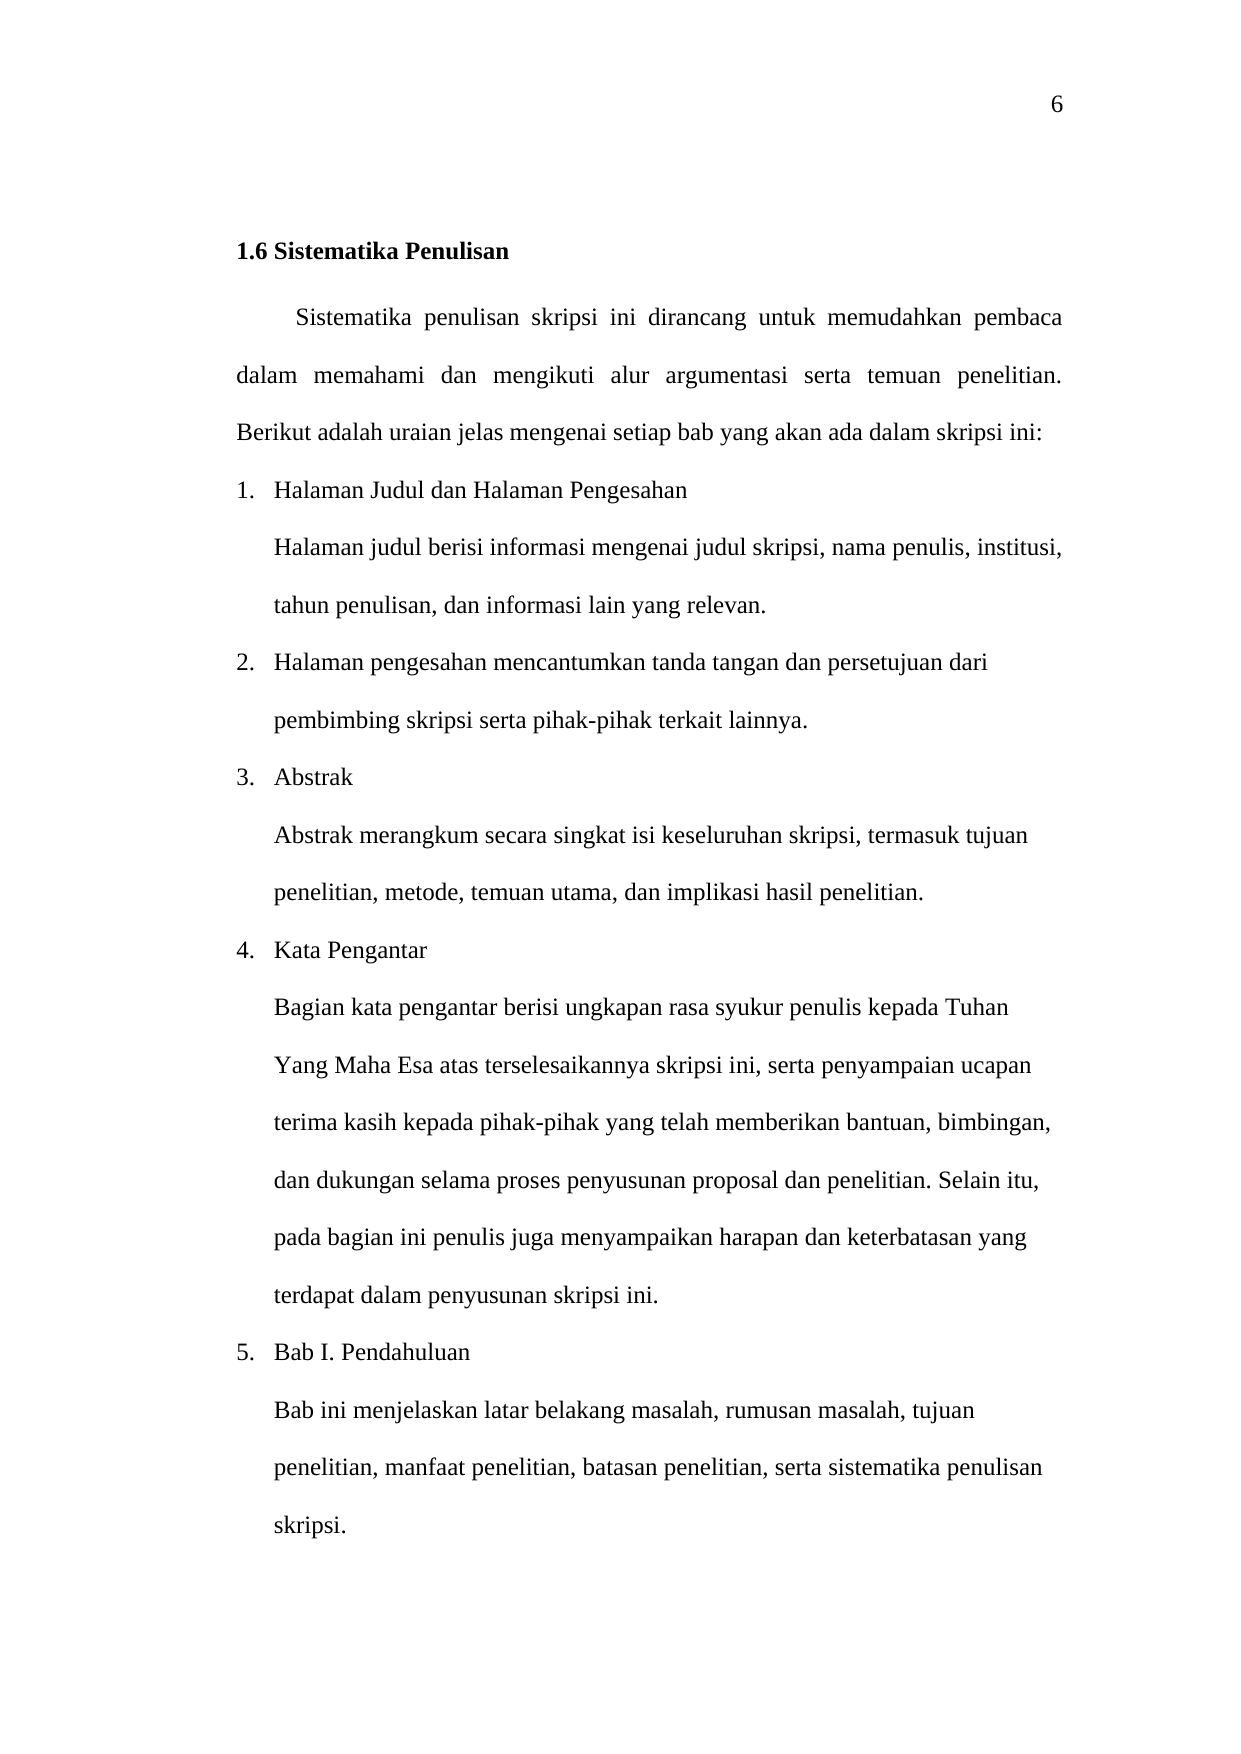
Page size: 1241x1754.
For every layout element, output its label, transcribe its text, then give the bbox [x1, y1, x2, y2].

list Kata Pengantar [236, 935, 1063, 964]
list Halaman judul berisi informasi mengenai judul skripsi, nama penulis, institusi, tahun penulisan, dan informasi lain yang relevan. [274, 532, 1063, 619]
list Abstrak [236, 762, 1063, 791]
text Sistematika penulisan skripsi ini dirancang untuk memudahkan pembaca dalam memahami dan mengikuti alur argumentasi serta temuan penelitian. Berikut adalah uraian jelas mengenai setiap bab yang akan ada dalam skripsi ini: [236, 302, 1063, 446]
list Abstrak merangkum secara singkat isi keseluruhan skripsi, termasuk tujuan penelitian, metode, temuan utama, dan implikasi hasil penelitian. [274, 820, 1063, 906]
list Bab I. Pendahuluan [236, 1337, 1063, 1366]
list Bagian kata pengantar berisi ungkapan rasa syukur penulis kepada Tuhan Yang Maha Esa atas terselesaikannya skripsi ini, serta penyampaian ucapan terima kasih kepada pihak-pihak yang telah memberikan bantuan, bimbingan, dan dukungan selama proses penyusunan proposal dan penelitian. Selain itu, pada bagian ini penulis juga menyampaikan harapan dan keterbatasan yang terdapat dalam penyusunan skripsi ini. [274, 992, 1063, 1309]
list Bab ini menjelaskan latar belakang masalah, rumusan masalah, tujuan penelitian, manfaat penelitian, batasan penelitian, serta sistematika penulisan skripsi. [274, 1395, 1063, 1539]
list Halaman pengesahan mencantumkan tanda tangan dan persetujuan dari pembimbing skripsi serta pihak-pihak terkait lainnya. [236, 647, 1063, 734]
subtitle Sistematika Penulisan [236, 236, 1063, 265]
list Halaman Judul dan Halaman Pengesahan [236, 475, 1063, 504]
